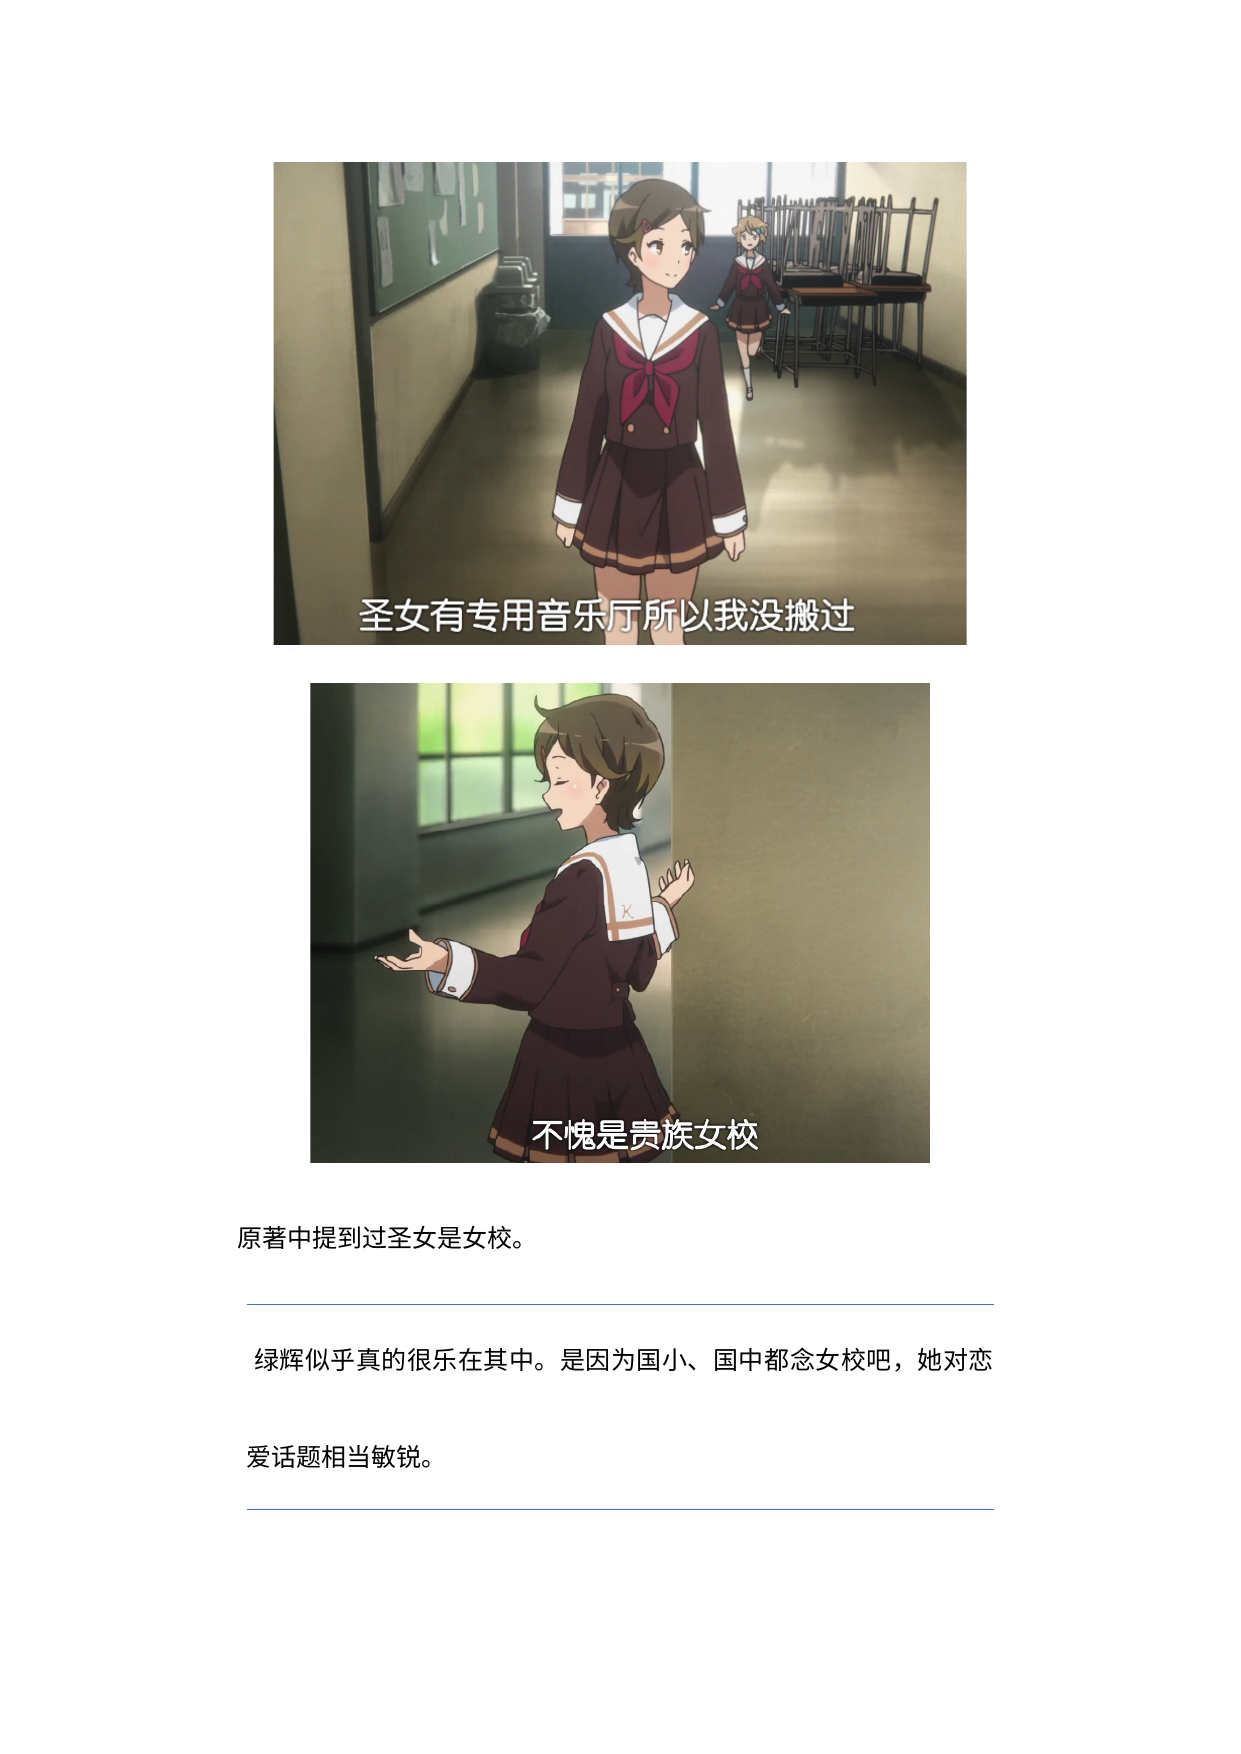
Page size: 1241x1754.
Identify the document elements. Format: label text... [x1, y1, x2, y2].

text 原著中提到过圣女是女校。 [187, 1204, 1053, 1269]
picture [310, 683, 930, 1163]
text 绿辉似乎真的很乐在其中。是因为国小、国中都念女校吧，她对恋爱话题相当敏锐。 [247, 1305, 994, 1509]
picture [273, 162, 967, 645]
